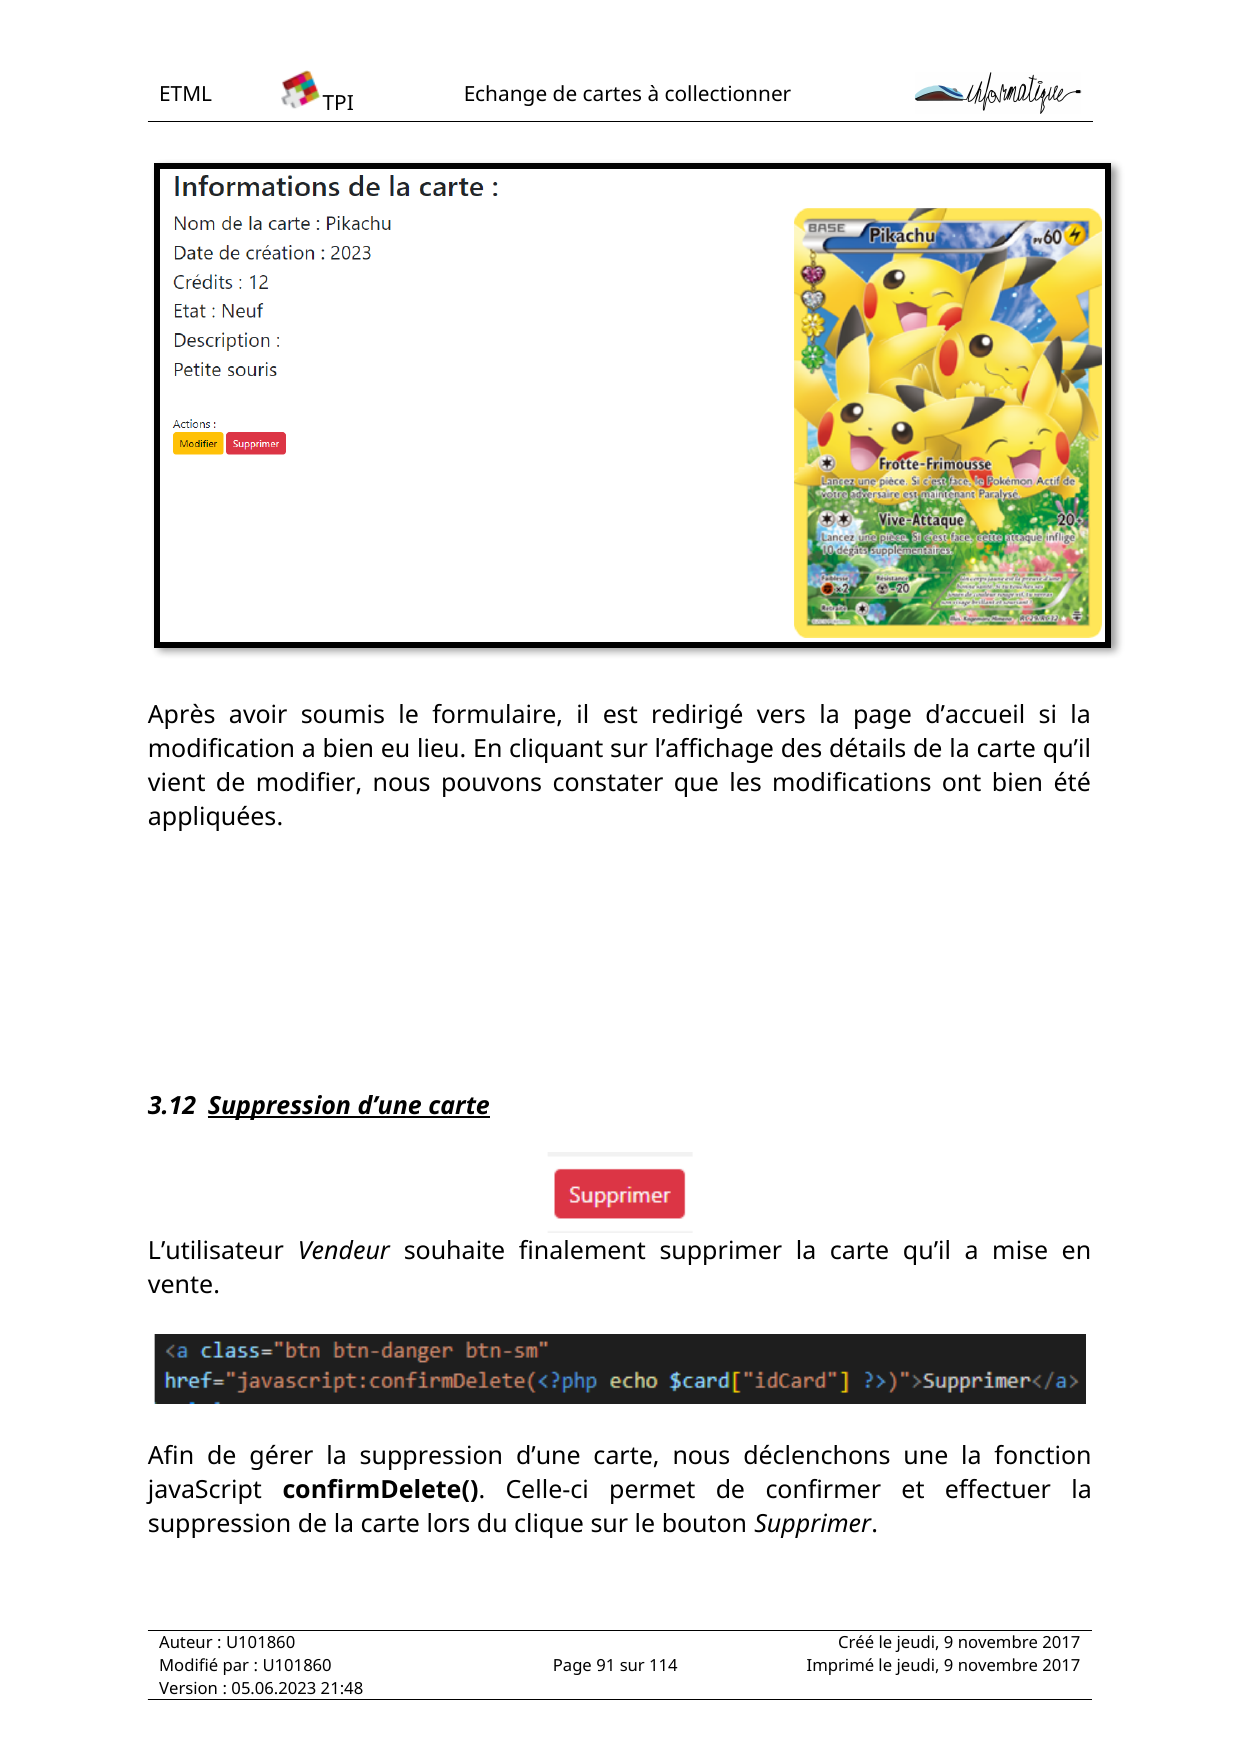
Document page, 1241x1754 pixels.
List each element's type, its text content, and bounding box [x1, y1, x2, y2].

subtitle Suppression d’une carte [148, 1087, 1092, 1121]
picture [160, 169, 1105, 642]
picture [547, 1152, 693, 1233]
text Afin de gérer la suppression d’une carte, nous déclenchons une la fonction javaScript confirmDelete(). Celle-ci permet de confirmer et effectuer la suppression de la carte lors du clique sur le bouton Supprimer. [148, 1437, 1092, 1539]
picture [276, 69, 323, 111]
text Après avoir soumis le formulaire, il est redirigé vers la page d’accueil si la modification a bien eu lieu. En cliquant sur l’affichage des détails de la carte qu’il vient de modifier, nous pouvons constater que les modifications ont bien été appliquées. [148, 697, 1092, 833]
text L’utilisateur Vendeur souhaite finalement supprimer la carte qu’il a mise en vente. [148, 1232, 1092, 1300]
picture [154, 1334, 1086, 1404]
